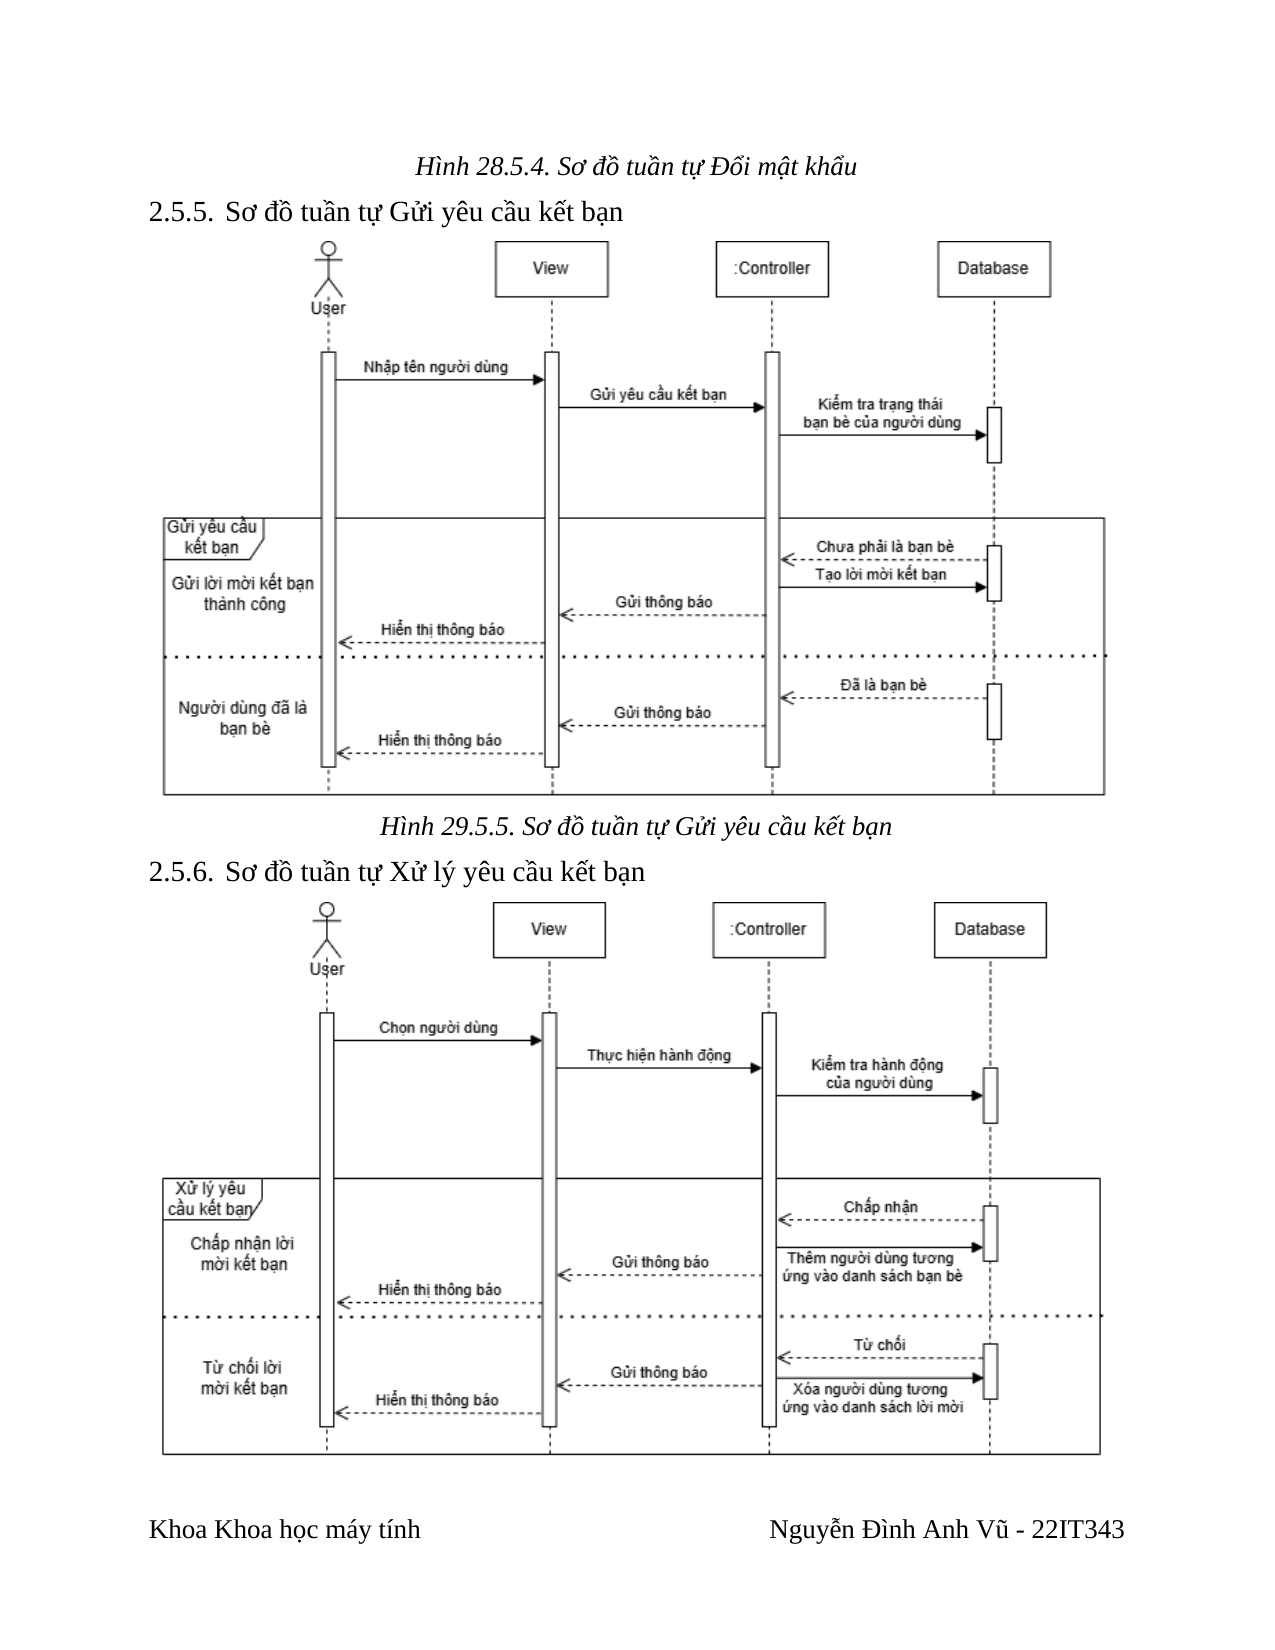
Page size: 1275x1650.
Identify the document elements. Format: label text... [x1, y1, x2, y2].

subtitle 2.5.5. Sơ đồ tuần tự Gửi yêu cầu kết bạn [148, 194, 1125, 227]
subtitle 2.5.6. Sơ đồ tuần tự Xử lý yêu cầu kết bạn [148, 854, 1125, 888]
picture [161, 902, 1112, 1458]
picture [157, 241, 1117, 797]
